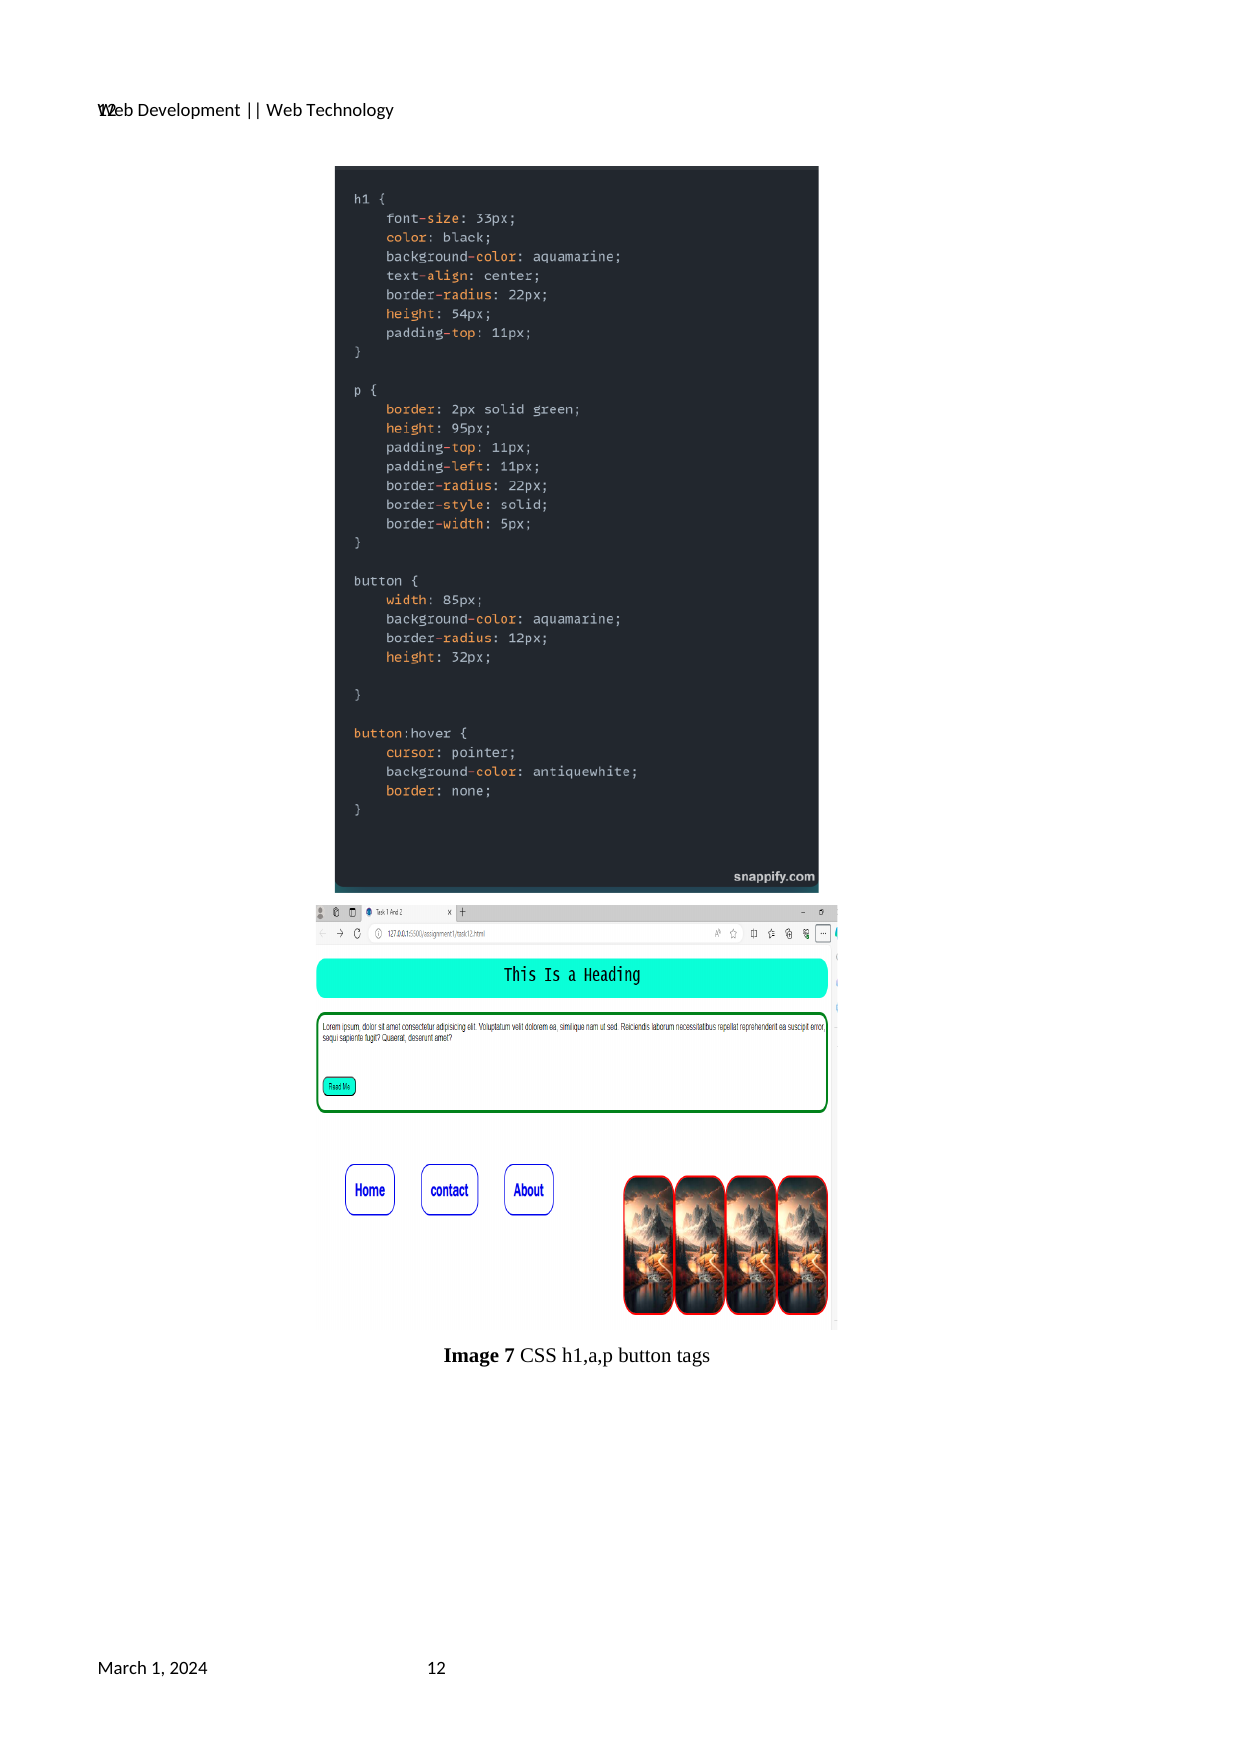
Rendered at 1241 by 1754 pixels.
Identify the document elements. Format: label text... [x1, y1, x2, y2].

picture [315, 905, 838, 1330]
text Image 7 CSS h1,a,p button tags [97, 1342, 1056, 1367]
picture [334, 166, 819, 893]
